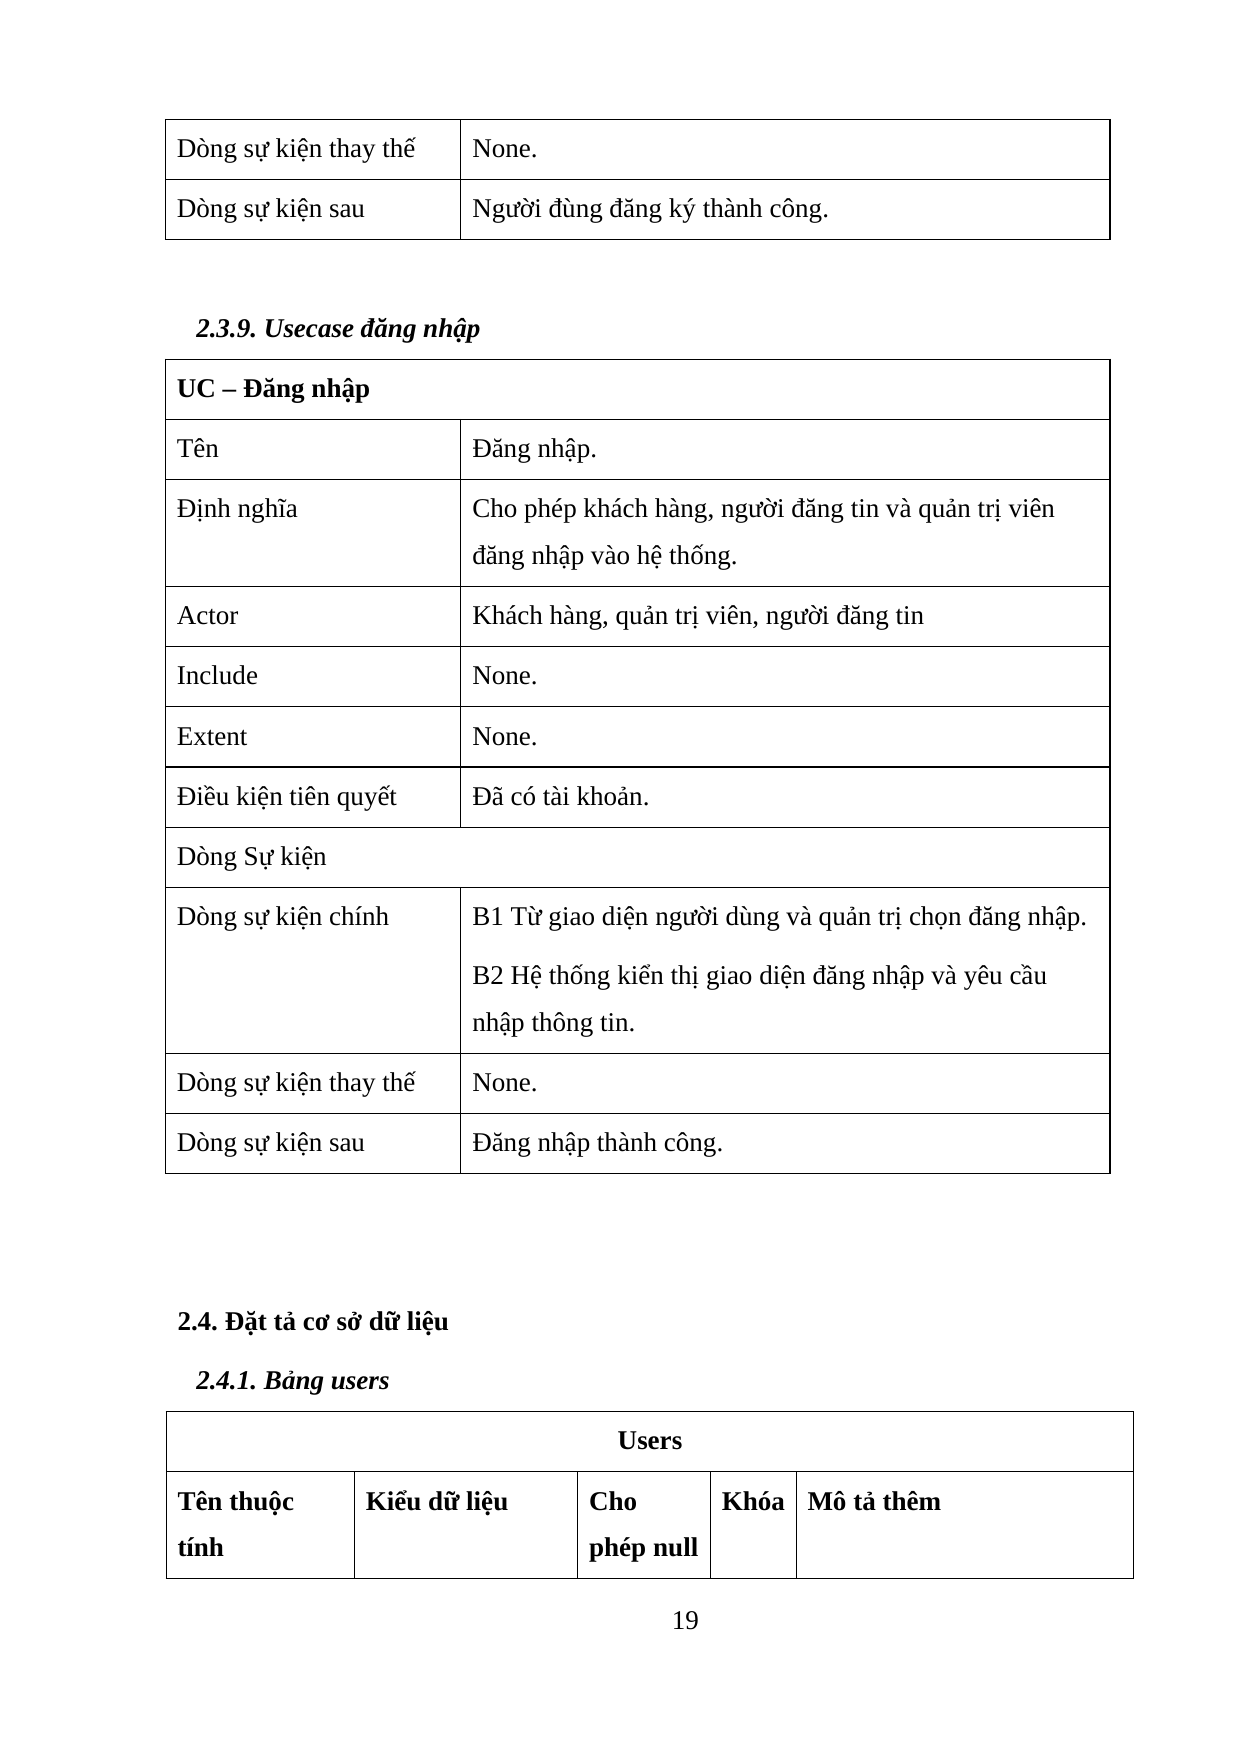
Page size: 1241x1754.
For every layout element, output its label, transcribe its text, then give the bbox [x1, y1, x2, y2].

table_cell Đăng nhập thành công. [461, 1114, 1109, 1173]
table_cell Dòng sự kiện sau [166, 1114, 460, 1173]
table_cell None. [461, 120, 1109, 179]
table_cell None. [461, 707, 1109, 766]
table_cell None. [461, 1054, 1109, 1113]
table_cell Dòng sự kiện sau [166, 180, 460, 239]
table_cell Cho phép null [578, 1472, 710, 1578]
table_cell Khóa [711, 1472, 796, 1578]
text Usecase đăng nhập [187, 312, 1122, 343]
table_header Users [167, 1412, 1133, 1471]
table_cell Điều kiện tiên quyết [166, 768, 460, 827]
table_cell B1 Từ giao diện người dùng và quản trị chọn đăng nhập. B2 Hệ thống kiển thị giao diện đăng nhập và yêu cầu nhập thông tin. [461, 888, 1109, 1053]
table_header UC – Đăng nhập [166, 360, 1109, 419]
table_cell Đã có tài khoản. [461, 768, 1109, 827]
table_cell Kiểu dữ liệu [355, 1472, 577, 1578]
table_cell None. [461, 647, 1109, 706]
table_cell Dòng Sự kiện [166, 828, 1109, 887]
text Bảng users [187, 1364, 1122, 1395]
text Đặt tả cơ sở dữ liệu [177, 1305, 1122, 1336]
table_cell Mô tả thêm [797, 1472, 1133, 1578]
table_cell Định nghĩa [166, 480, 460, 586]
table_cell Người đùng đăng ký thành công. [461, 180, 1109, 239]
table_cell Tên thuộc tính [167, 1472, 354, 1578]
table_cell Đăng nhập. [461, 420, 1109, 479]
table_cell Dòng sự kiện chính [166, 888, 460, 1053]
table_cell Khách hàng, quản trị viên, người đăng tin [461, 587, 1109, 646]
table_cell Cho phép khách hàng, người đăng tin và quản trị viên đăng nhập vào hệ thống. [461, 480, 1109, 586]
table_cell Extent [166, 707, 460, 766]
table_cell Include [166, 647, 460, 706]
table_cell Tên [166, 420, 460, 479]
table_cell Actor [166, 587, 460, 646]
table_cell Dòng sự kiện thay thế [166, 1054, 460, 1113]
table_cell Dòng sự kiện thay thế [166, 120, 460, 179]
